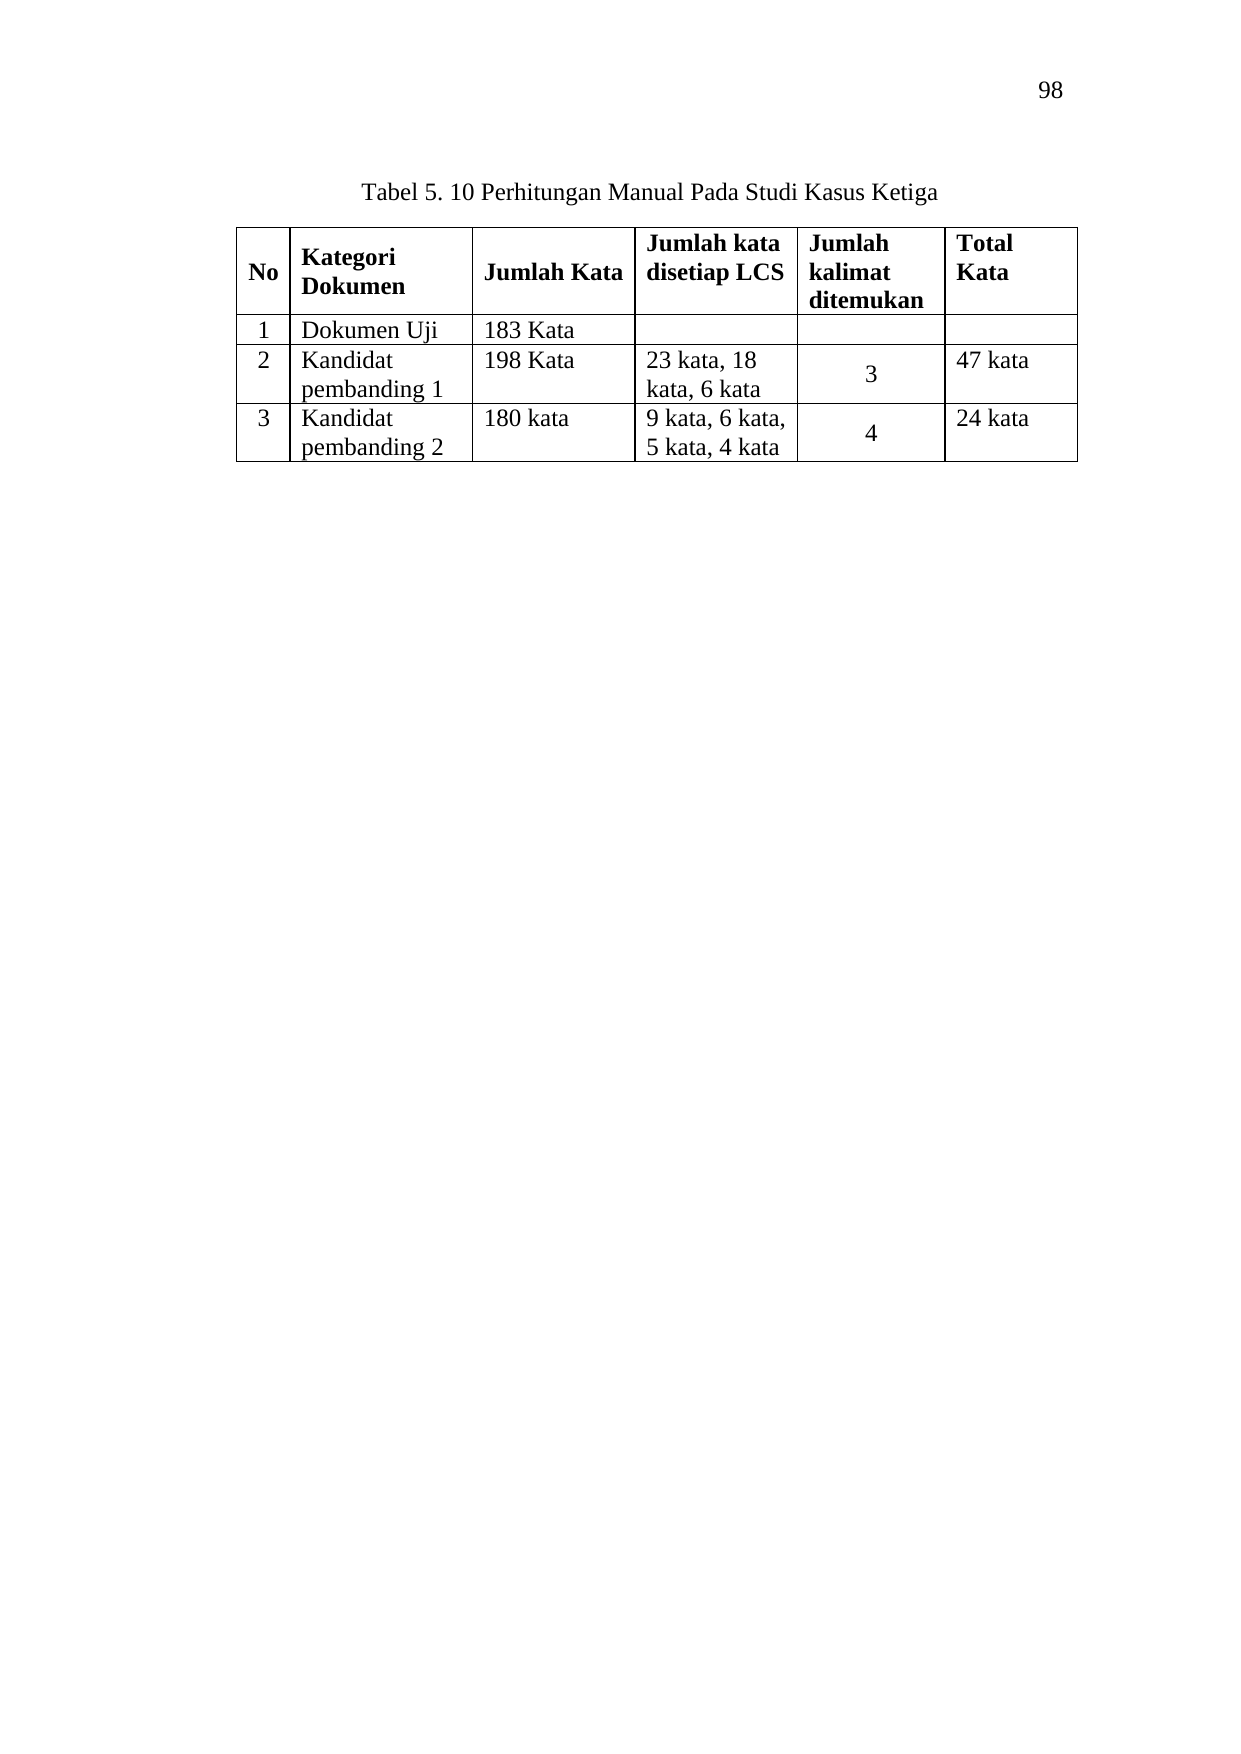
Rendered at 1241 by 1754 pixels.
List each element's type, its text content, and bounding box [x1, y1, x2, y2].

table_cell 1 [237, 315, 289, 344]
table_cell 198 Kata [473, 345, 634, 402]
table_cell Dokumen Uji [291, 315, 472, 344]
table_cell 4 [798, 404, 944, 461]
table_header Jumlah kata disetiap LCS [636, 228, 797, 314]
table_cell [636, 315, 797, 344]
table_header Kategori Dokumen [291, 228, 472, 314]
table_header Total Kata [946, 228, 1077, 314]
table_header Jumlah kalimat ditemukan [798, 228, 944, 314]
table_cell 47 kata [946, 345, 1077, 402]
table_cell [946, 315, 1077, 344]
table_cell 2 [237, 345, 289, 402]
table_cell 183 Kata [473, 315, 634, 344]
table_cell 24 kata [946, 404, 1077, 461]
table_cell [798, 315, 944, 344]
table_cell 180 kata [473, 404, 634, 461]
table_header No [237, 228, 289, 314]
table_header Jumlah Kata [473, 228, 634, 314]
table_cell 3 [798, 345, 944, 402]
table_cell 3 [237, 404, 289, 461]
text Tabel 5. 10 Perhitungan Manual Pada Studi Kasus Ketiga [236, 177, 1063, 206]
table_cell 23 kata, 18 kata, 6 kata [636, 345, 797, 402]
table_cell Kandidat pembanding 2 [291, 404, 472, 461]
table_cell 9 kata, 6 kata, 5 kata, 4 kata [636, 404, 797, 461]
table_cell Kandidat pembanding 1 [291, 345, 472, 402]
